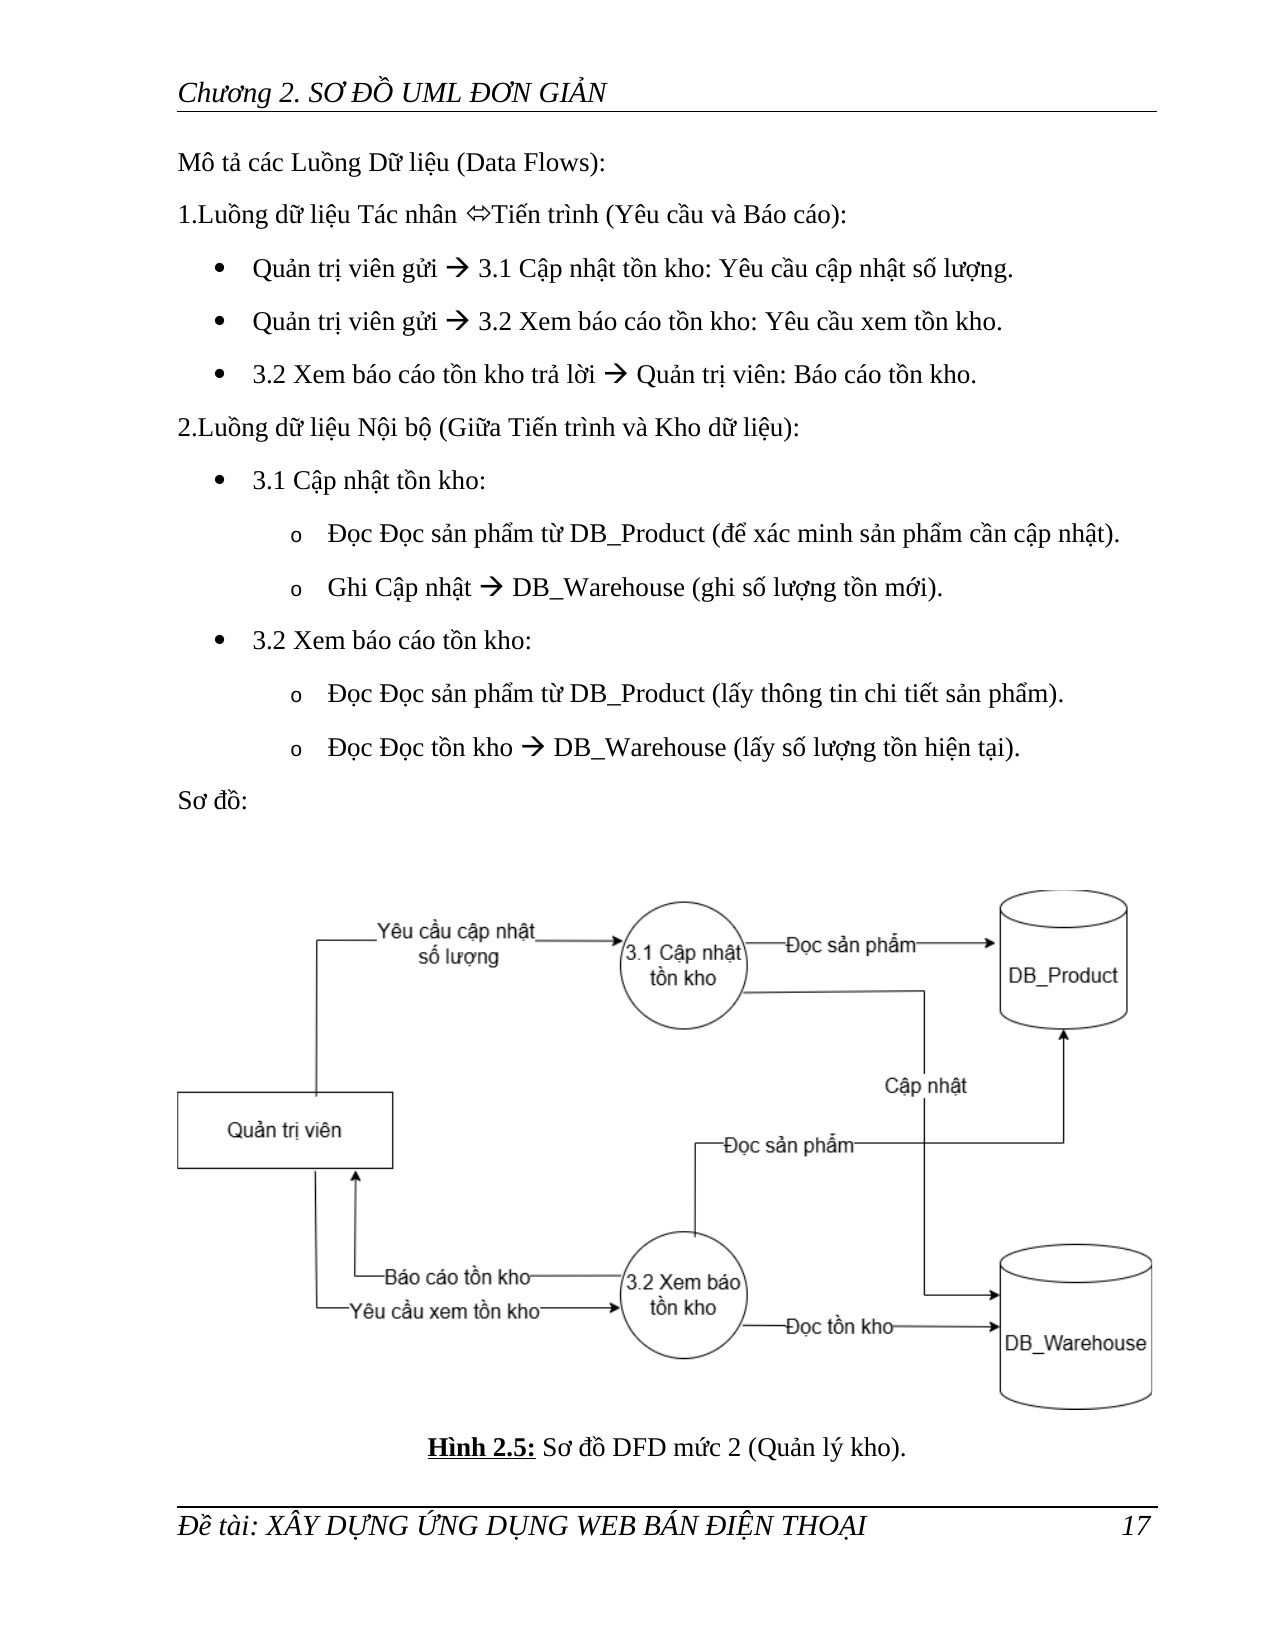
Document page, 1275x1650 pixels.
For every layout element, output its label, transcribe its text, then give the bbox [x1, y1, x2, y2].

text 2.Luồng dữ liệu Nội bộ (Giữa Tiến trình và Kho dữ liệu): [177, 411, 1157, 442]
list Ghi Cập nhật DB_Warehouse (ghi số lượng tồn mới). [290, 571, 1157, 602]
list 3.2 Xem báo cáo tồn kho: [215, 624, 1157, 655]
picture [177, 890, 1153, 1410]
list Đọc Đọc sản phẩm từ DB_Product (lấy thông tin chi tiết sản phẩm). [290, 677, 1157, 709]
text Mô tả các Luồng Dữ liệu (Data Flows): [177, 146, 1157, 177]
list 3.2 Xem báo cáo tồn kho trả lời Quản trị viên: Báo cáo tồn kho. [215, 358, 1157, 389]
list Quản trị viên gửi 3.2 Xem báo cáo tồn kho: Yêu cầu xem tồn kho. [215, 305, 1157, 336]
list Quản trị viên gửi 3.1 Cập nhật tồn kho: Yêu cầu cập nhật số lượng. [215, 252, 1157, 283]
text Sơ đồ: [177, 784, 1157, 815]
list 3.1 Cập nhật tồn kho: [215, 464, 1157, 495]
text Hình 2.5: Sơ đồ DFD mức 2 (Quản lý kho). [177, 1431, 1157, 1462]
list Đọc Đọc tồn kho DB_Warehouse (lấy số lượng tồn hiện tại). [290, 731, 1157, 762]
list Đọc Đọc sản phẩm từ DB_Product (để xác minh sản phẩm cần cập nhật). [290, 517, 1157, 549]
text 1.Luồng dữ liệu Tác nhân Tiến trình (Yêu cầu và Báo cáo): [177, 199, 1157, 230]
